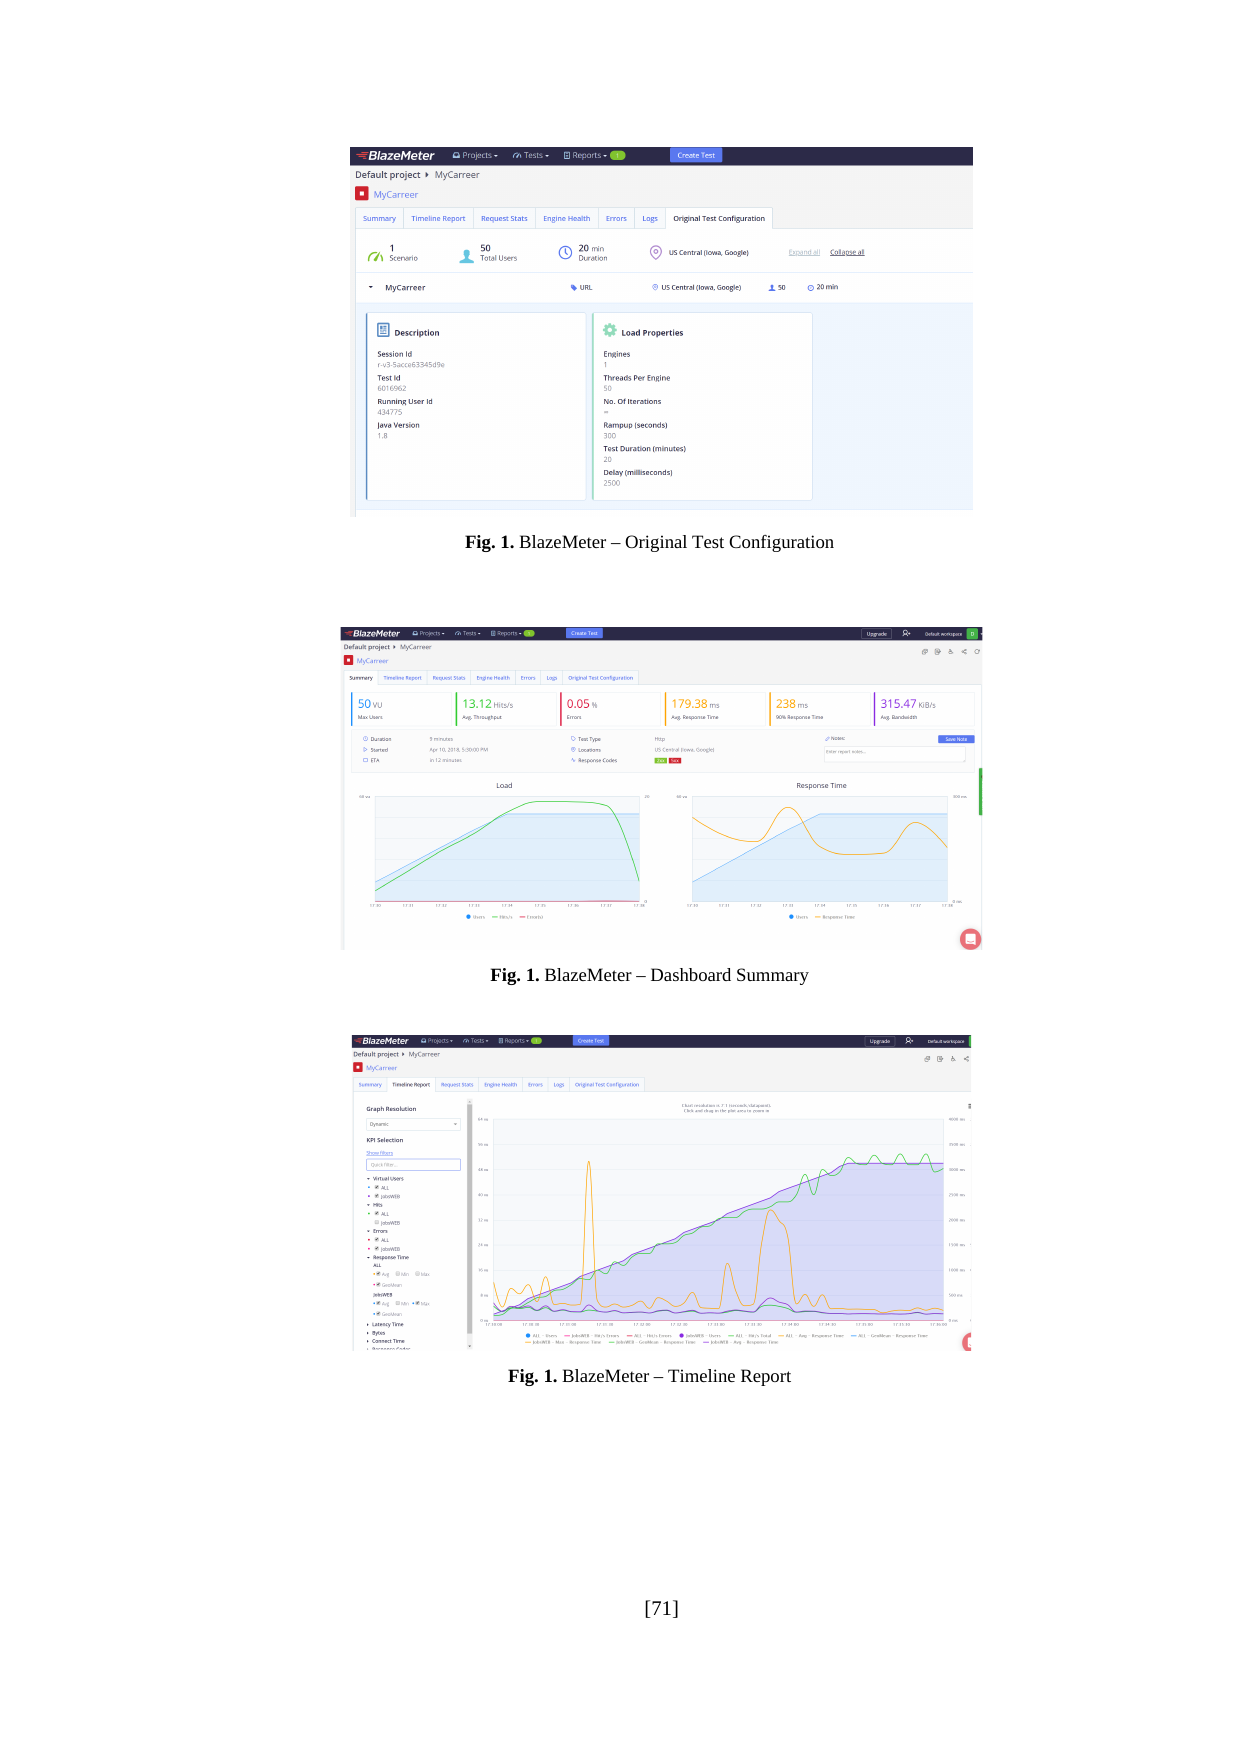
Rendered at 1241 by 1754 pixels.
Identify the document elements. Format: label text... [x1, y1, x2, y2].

picture [351, 1035, 972, 1351]
text Fig. 89. BlazeMeter – Dashboard Summary [207, 962, 1092, 985]
picture [340, 627, 983, 950]
text Fig. 88. BlazeMeter – Original Test Configuration [207, 529, 1092, 552]
text Fig. 90. BlazeMeter – Timeline Report [207, 1363, 1092, 1386]
picture [350, 147, 973, 517]
